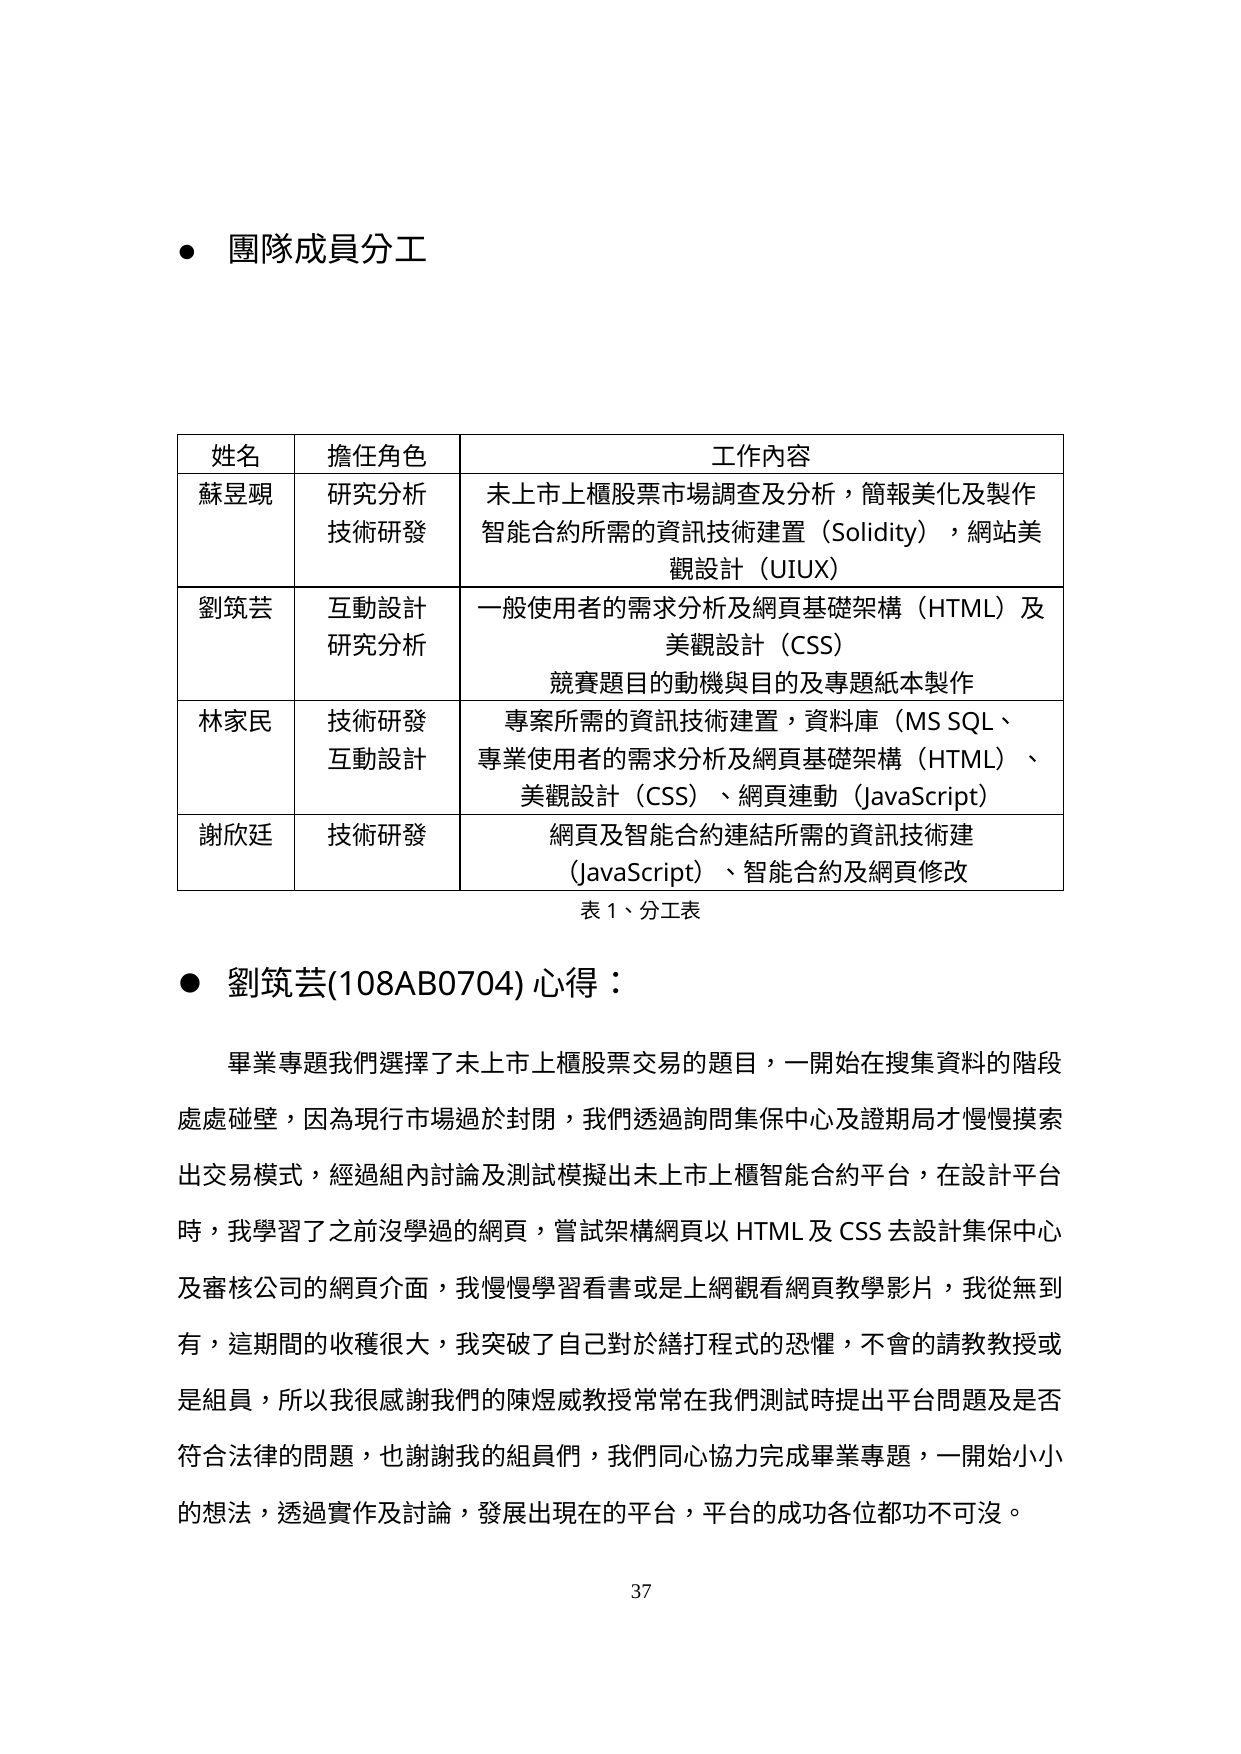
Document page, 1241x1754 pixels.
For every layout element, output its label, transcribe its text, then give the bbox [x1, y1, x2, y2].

table_cell 謝欣廷 [178, 815, 294, 889]
table_cell 技術研發 [295, 815, 459, 889]
table_cell 網頁及智能合約連結所需的資訊技術建（JavaScript）、智能合約及網頁修改 [461, 815, 1063, 889]
table_cell 專案所需的資訊技術建置，資料庫（MS SQL、 專業使用者的需求分析及網頁基礎架構（HTML）、美觀設計（CSS）、網頁連動（JavaScript） [461, 701, 1063, 813]
table_cell 研究分析 技術研發 [295, 474, 459, 586]
table_cell 劉筑芸 [178, 588, 294, 700]
list 團隊成員分工 [177, 209, 1063, 397]
text 表 1、分工表 [177, 891, 1063, 928]
table_cell 蘇昱覡 [178, 474, 294, 586]
table_cell 互動設計 研究分析 [295, 588, 459, 700]
table_cell 技術研發 互動設計 [295, 701, 459, 813]
list 劉筑芸(108AB0704) 心得： [177, 943, 1063, 1018]
table_cell 林家民 [178, 701, 294, 813]
text 畢業專題我們選擇了未上市上櫃股票交易的題目，一開始在搜集資料的階段處處碰壁，因為現行市場過於封閉，我們透過詢問集保中心及證期局才慢慢摸索出交易模式，經過組內討論及測試模擬出未上市上櫃智能合約平台，在設計平台時，我學習了之前沒學過的網頁，嘗試架構網頁以HTML及CSS去設計集保中心及審核公司的網頁介面，我慢慢學習看書或是上網觀看網頁教學影片，我從無到有，這期間的收穫很大，我突破了自己對於繕打程式的恐懼，不會的請教教授或是組員，所以我很感謝我們的陳煜威教授常常在我們測試時提出平台問題及是否符合法律的問題，也謝謝我的組員們，我們同心協力完成畢業專題，一開始小小的想法，透過實作及討論，發展出現在的平台，平台的成功各位都功不可沒。 [177, 1042, 1063, 1530]
table_cell 一般使用者的需求分析及網頁基礎架構（HTML）及美觀設計（CSS） 競賽題目的動機與目的及專題紙本製作 [461, 588, 1063, 700]
table_header 擔任角色 [295, 435, 459, 473]
table_header 工作內容 [461, 435, 1063, 473]
table_header 姓名 [178, 435, 294, 473]
table_cell 未上市上櫃股票市場調查及分析，簡報美化及製作 智能合約所需的資訊技術建置（Solidity），網站美觀設計（UIUX） [461, 474, 1063, 586]
